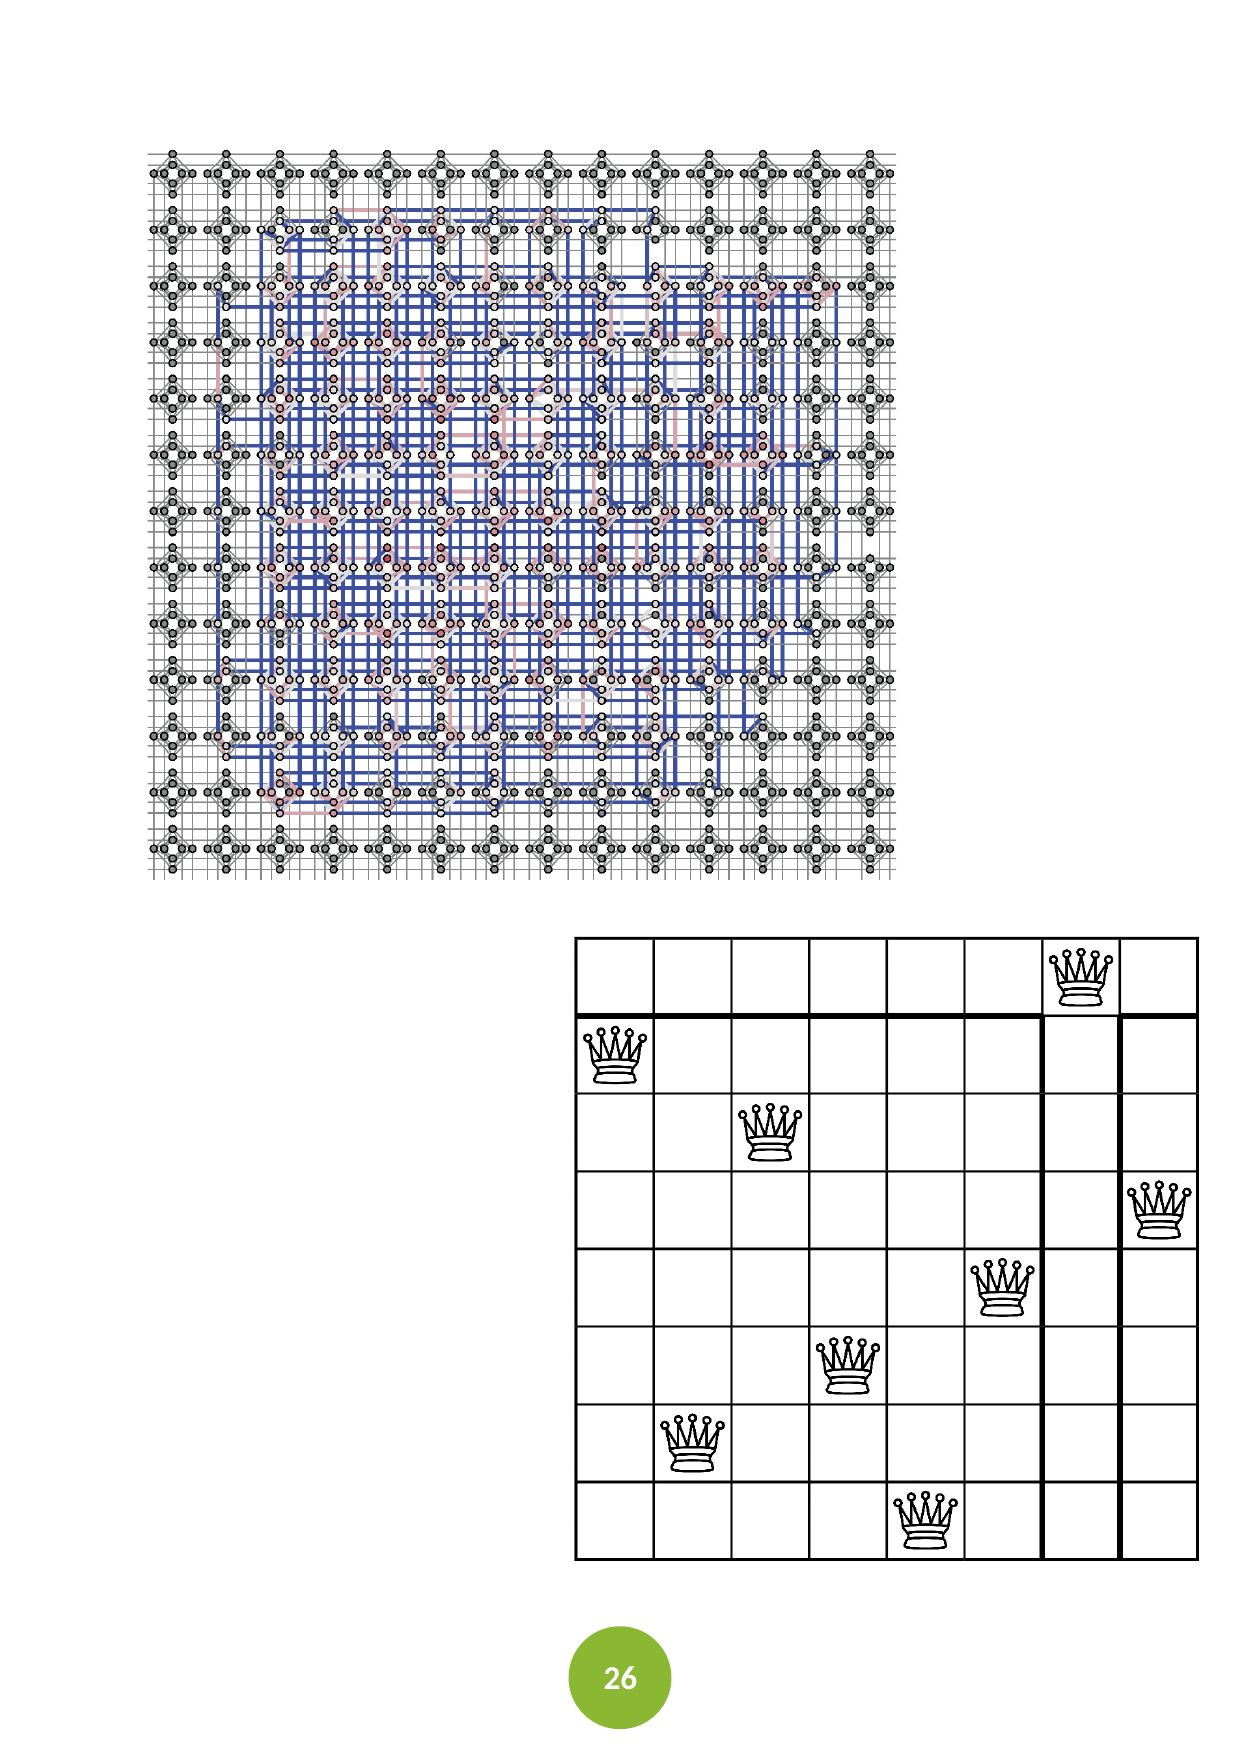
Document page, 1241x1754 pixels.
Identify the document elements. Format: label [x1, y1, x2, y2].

picture [147, 147, 897, 880]
picture [571, 933, 1203, 1565]
